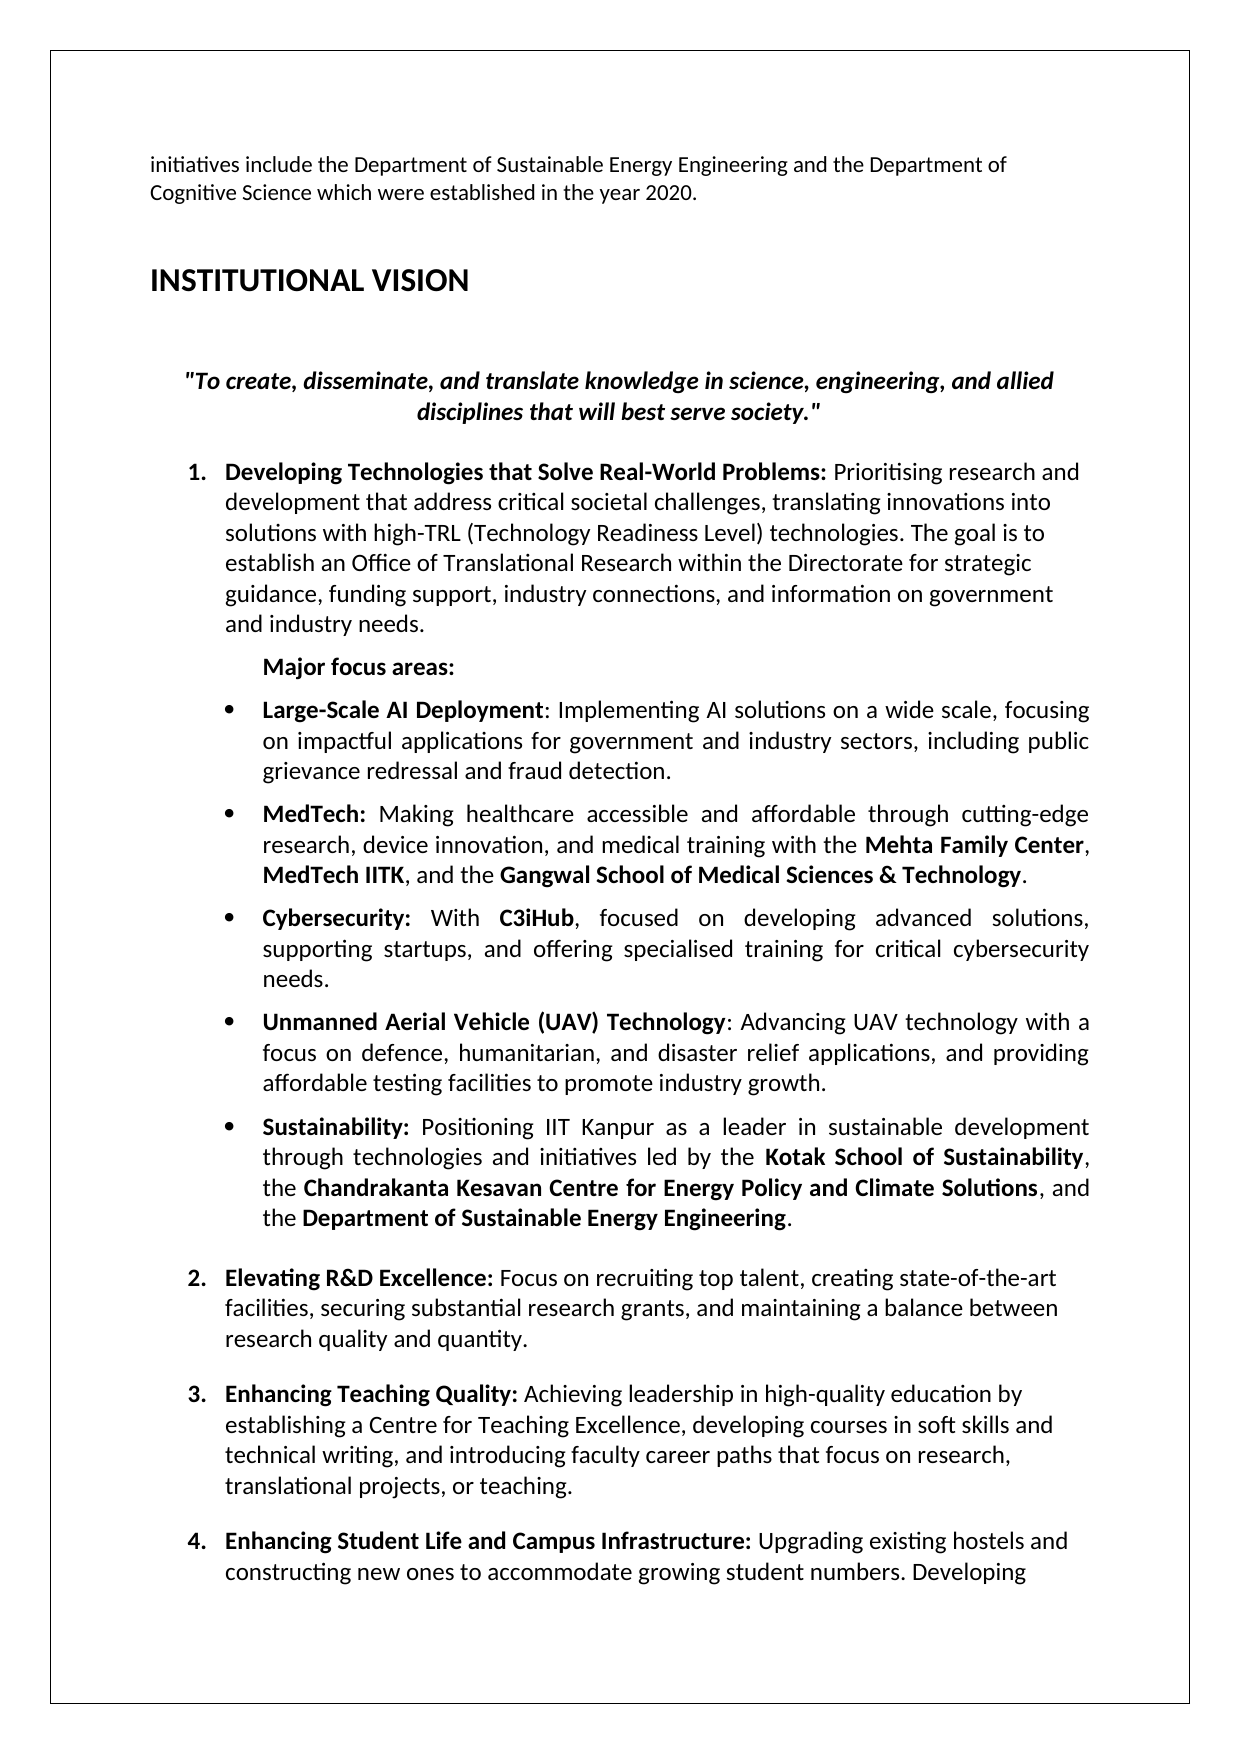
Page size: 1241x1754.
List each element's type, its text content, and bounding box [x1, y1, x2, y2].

list Large-Scale AI Deployment: Implementing AI solutions on a wide scale, focusing on impactful applications for government and industry sectors, including public grievance redressal and fraud detection. [225, 694, 1090, 786]
text Major focus areas: [262, 651, 1090, 682]
list Sustainability: Positioning IIT Kanpur as a leader in sustainable development through technologies and initiatives led by the Kotak School of Sustainability, the Chandrakanta Kesavan Centre for Energy Policy and Climate Solutions, and the Department of Sustainable Energy Engineering. [225, 1111, 1090, 1233]
text "To create, disseminate, and translate knowledge in science, engineering, and allied disciplines that will best serve society." [150, 366, 1090, 427]
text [150, 150, 1090, 206]
list MedTech: Making healthcare accessible and affordable through cutting-edge research, device innovation, and medical training with the Mehta Family Center, MedTech IITK, and the Gangwal School of Medical Sciences & Technology. [225, 798, 1090, 890]
list Unmanned Aerial Vehicle (UAV) Technology: Advancing UAV technology with a focus on defence, humanitarian, and disaster relief applications, and providing affordable testing facilities to promote industry growth. [225, 1007, 1090, 1098]
list Elevating R&D Excellence: Focus on recruiting top talent, creating state-of-the-art facilities, securing substantial research grants, and maintaining a balance between research quality and quantity. [187, 1262, 1090, 1353]
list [187, 1526, 1090, 1587]
list Cybersecurity: With C3iHub, focused on developing advanced solutions, supporting startups, and offering specialised training for critical cybersecurity needs. [225, 902, 1090, 994]
list Developing Technologies that Solve Real-World Problems: Prioritising research and development that address critical societal challenges, translating innovations into solutions with high-TRL (Technology Readiness Level) technologies. The goal is to establish an Office of Translational Research within the Directorate for strategic guidance, funding support, industry connections, and information on government and industry needs. [187, 456, 1090, 639]
list Enhancing Teaching Quality: Achieving leadership in high-quality education by establishing a Centre for Teaching Excellence, developing courses in soft skills and technical writing, and introducing faculty career paths that focus on research, translational projects, or teaching. [187, 1378, 1090, 1501]
text INSTITUTIONAL VISION [150, 259, 1090, 300]
